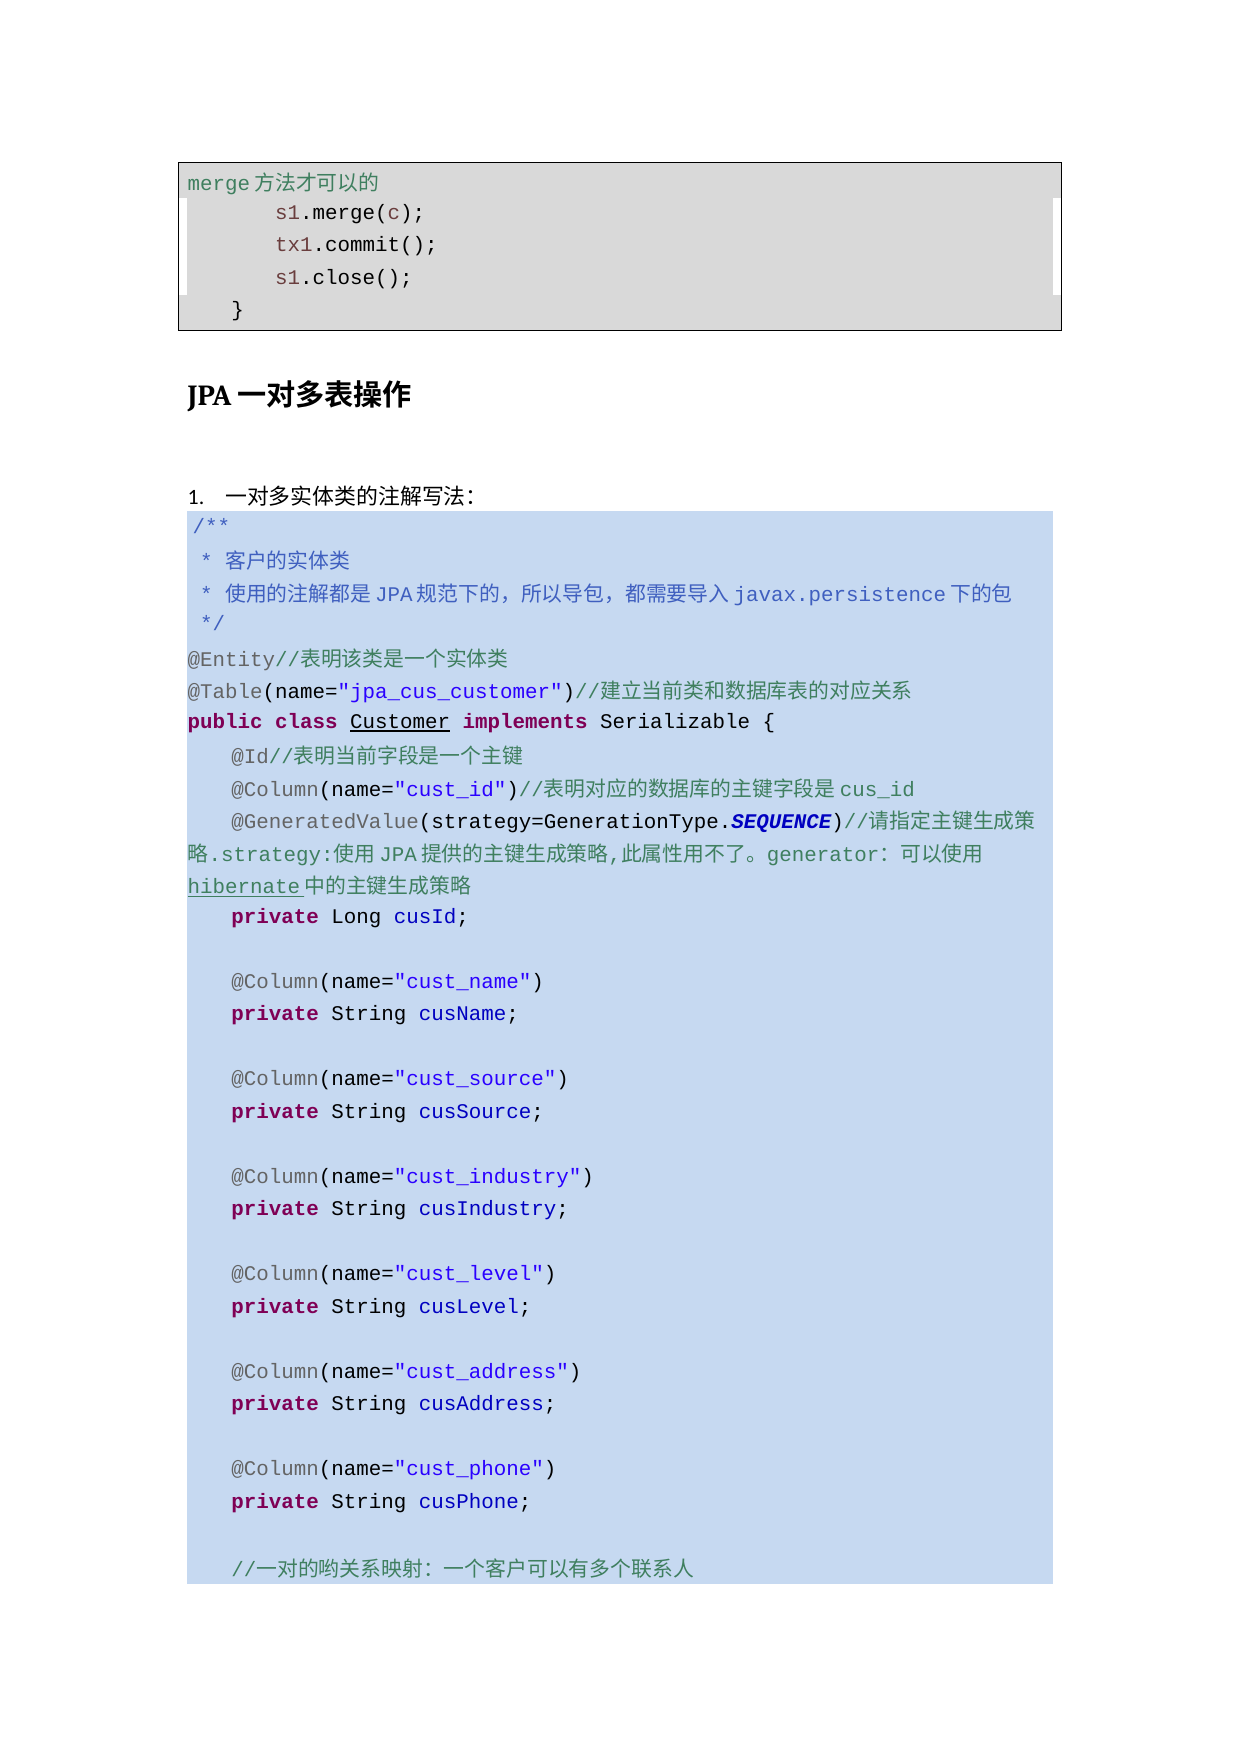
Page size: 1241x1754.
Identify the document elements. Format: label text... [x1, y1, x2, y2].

text private String cusLevel; [187, 1291, 1053, 1324]
text @Column(name="cust_address") [187, 1356, 1053, 1389]
text @Column(name="cust_id")//表明对应的数据库的主键字段是cus_id [187, 771, 1053, 804]
text private String cusPhone; [187, 1486, 1053, 1519]
text private String cusName; [187, 999, 1053, 1031]
text private String cusIndustry; [187, 1194, 1053, 1226]
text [179, 163, 1061, 198]
list 一对多实体类的注解写法： [187, 479, 1053, 511]
text private Long cusId; [187, 901, 1053, 934]
text @Column(name="cust_level") [187, 1259, 1053, 1291]
text @Entity//表明该类是一个实体类 [187, 641, 1053, 674]
text s1.close(); [187, 263, 1053, 292]
text } [179, 292, 1061, 330]
subtitle JPA一对多表操作 [187, 360, 1053, 425]
text /** [187, 511, 1053, 544]
text * 使用的注解都是JPA规范下的，所以导包，都需要导入javax.persistence下的包 [187, 576, 1053, 609]
text private String cusSource; [187, 1096, 1053, 1129]
text @Column(name="cust_name") [187, 966, 1053, 999]
text //一对的哟关系映射：一个客户可以有多个联系人 [187, 1551, 1053, 1584]
text @GeneratedValue(strategy=GenerationType.SEQUENCE)//请指定主键生成策略.strategy:使用JPA提供的主键生成策略,此属性用不了。generator：可以使用hibernate中的主键生成策略 [187, 804, 1053, 901]
text */ [187, 609, 1053, 641]
text tx1.commit(); [187, 230, 1053, 263]
text @Column(name="cust_industry") [187, 1161, 1053, 1194]
text s1.merge(c); [187, 198, 1053, 230]
text private String cusAddress; [187, 1389, 1053, 1421]
text public class Customer implements Serializable { [187, 706, 1053, 739]
text * 客户的实体类 [187, 544, 1053, 576]
text @Column(name="cust_source") [187, 1064, 1053, 1096]
text @Column(name="cust_phone") [187, 1454, 1053, 1486]
text @Table(name="jpa_cus_customer")//建立当前类和数据库表的对应关系 [187, 674, 1053, 706]
text @Id//表明当前字段是一个主键 [187, 739, 1053, 771]
